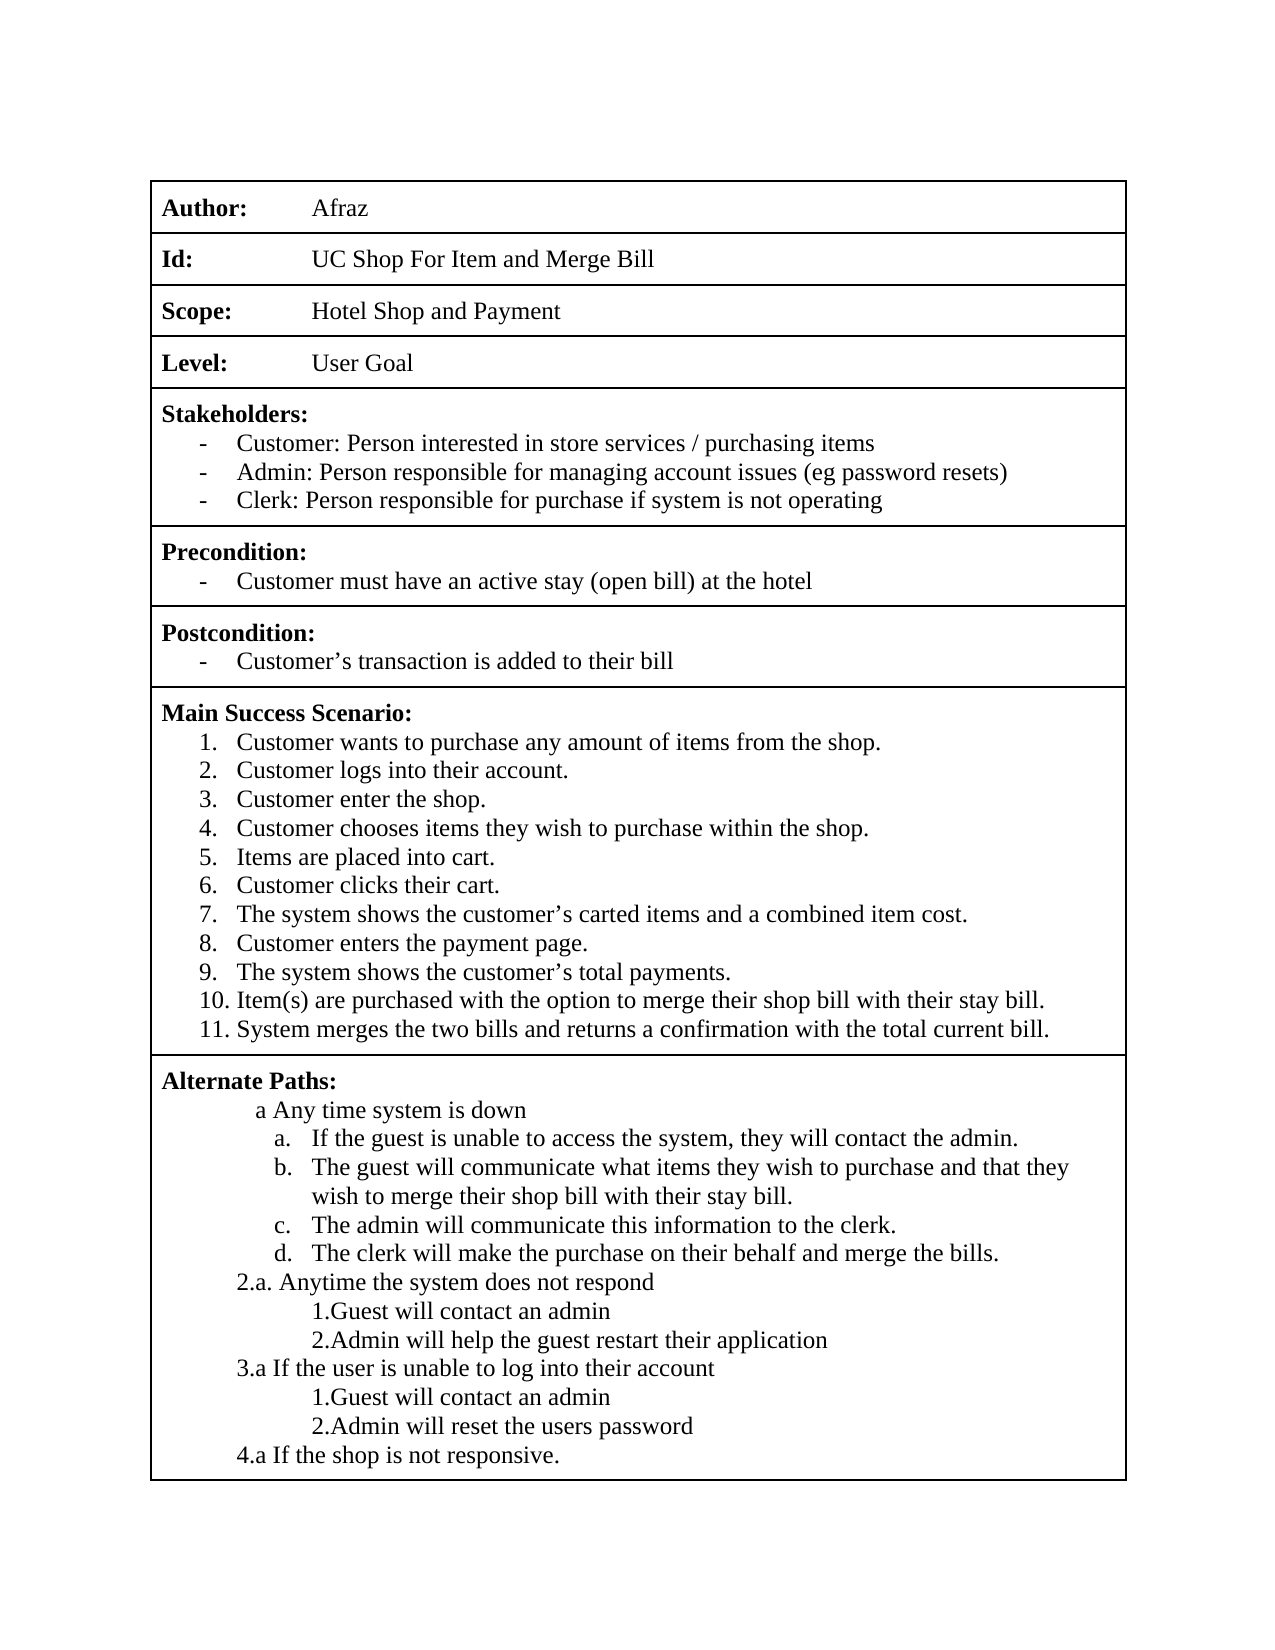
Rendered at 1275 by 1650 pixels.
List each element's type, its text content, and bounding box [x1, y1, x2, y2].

table_cell Stakeholders: Customer: Person interested in store services / purchasing items Admin: Person responsible for managing account issues (eg password resets) Clerk: Person responsible for purchase if system is not operating [152, 389, 1125, 525]
table_cell Postcondition: Customer’s transaction is added to their bill [152, 607, 1125, 686]
table_header Author: Afraz [152, 182, 1125, 232]
table_cell Main Success Scenario: Customer wants to purchase any amount of items from the shop. Customer logs into their account. Customer enter the shop. Customer chooses items they wish to purchase within the shop. Items are placed into cart. Customer clicks their cart. The system shows the customer’s carted items and a combined item cost. Customer enters the payment page. The system shows the customer’s total payments. Item(s) are purchased with the option to merge their shop bill with their stay bill. System merges the two bills and returns a confirmation with the total current bill. [152, 688, 1125, 1053]
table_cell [152, 1056, 1125, 1479]
table_cell Precondition: Customer must have an active stay (open bill) at the hotel [152, 527, 1125, 605]
table_cell Level: User Goal [152, 337, 1125, 387]
table_cell Scope: Hotel Shop and Payment [152, 286, 1125, 335]
table_cell Id: UC Shop For Item and Merge Bill [152, 234, 1125, 283]
